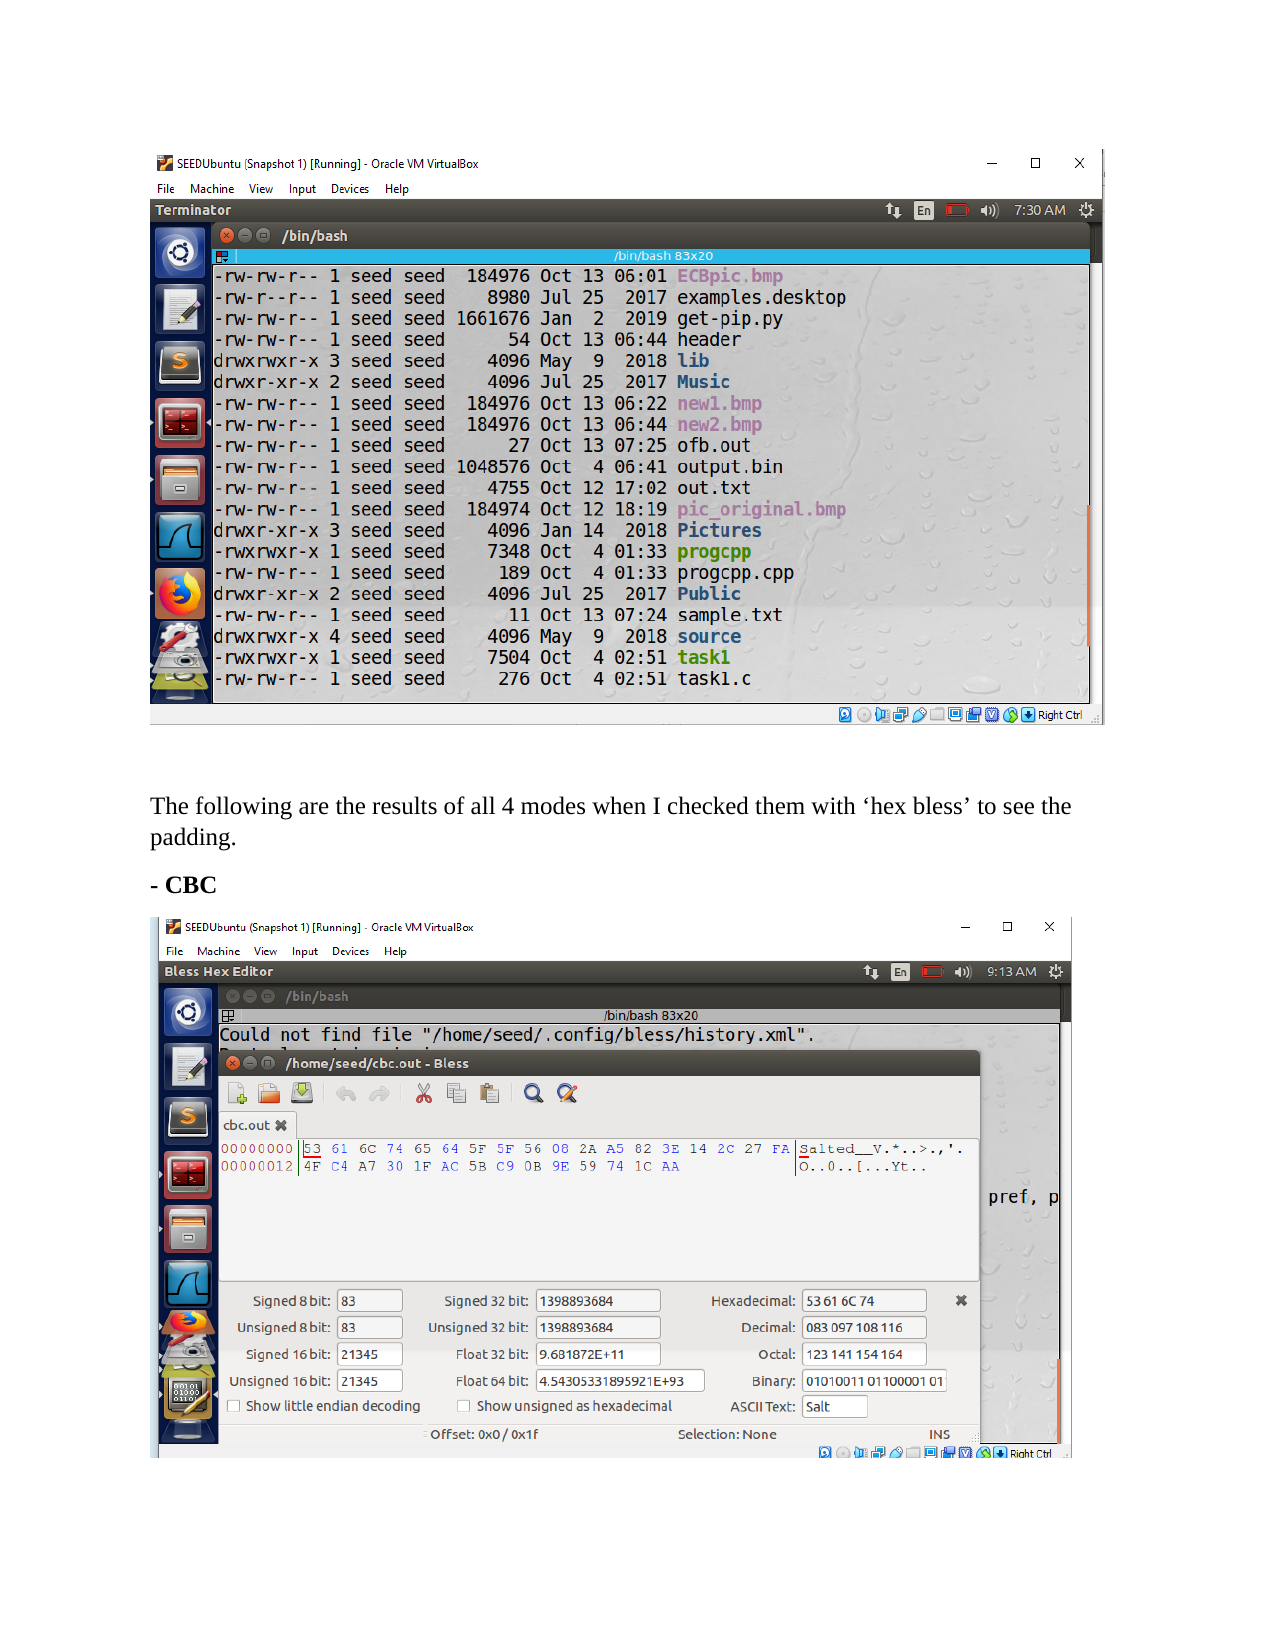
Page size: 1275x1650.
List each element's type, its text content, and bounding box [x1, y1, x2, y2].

picture [150, 149, 1105, 725]
text - CBC [150, 870, 1125, 899]
picture [150, 917, 1072, 1458]
text The following are the results of all 4 modes when I checked them with ‘hex bless’ to see the padding. [150, 791, 1125, 851]
